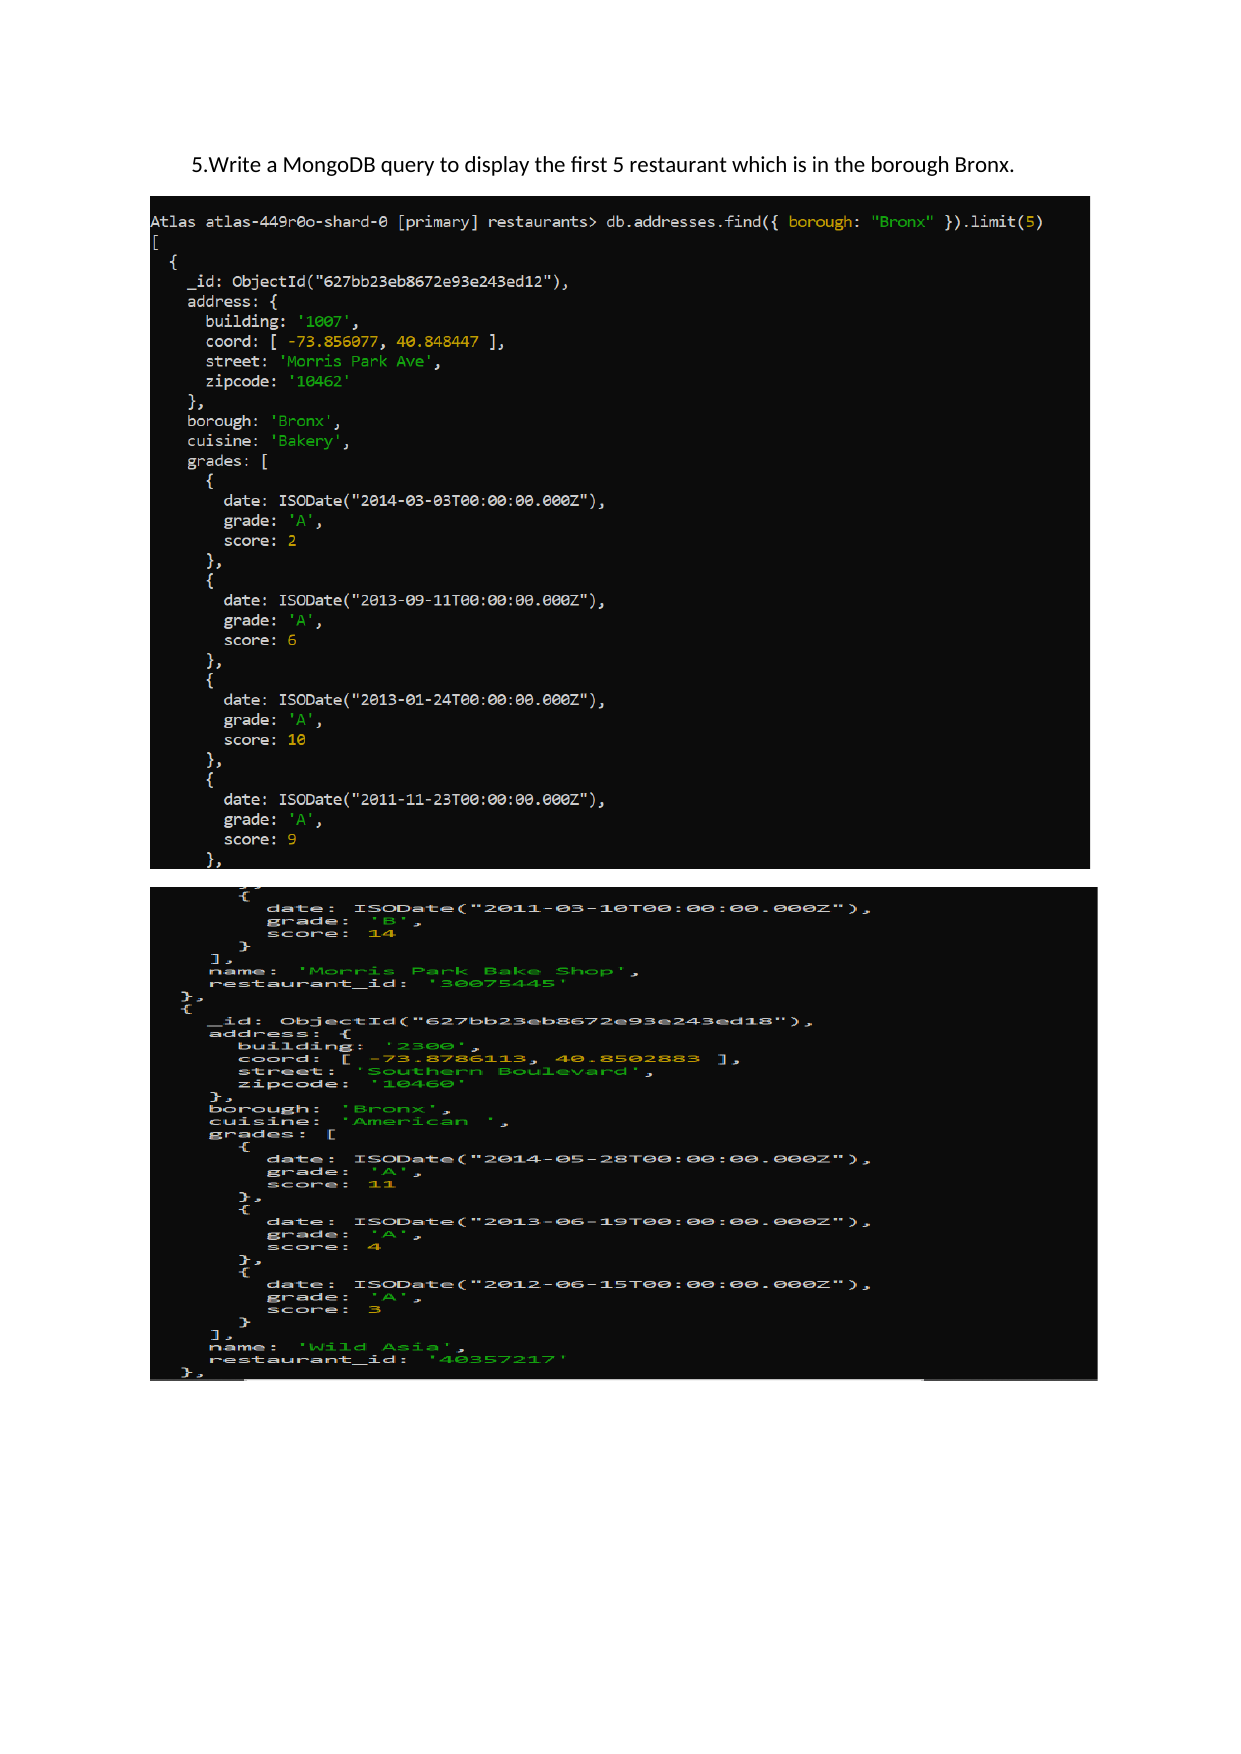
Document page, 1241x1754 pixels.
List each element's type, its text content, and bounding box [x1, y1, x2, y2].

picture [150, 196, 1091, 869]
text 5.Write a MongoDB query to display the first 5 restaurant which is in the borough Bronx. [150, 150, 1090, 178]
picture [150, 887, 1098, 1381]
